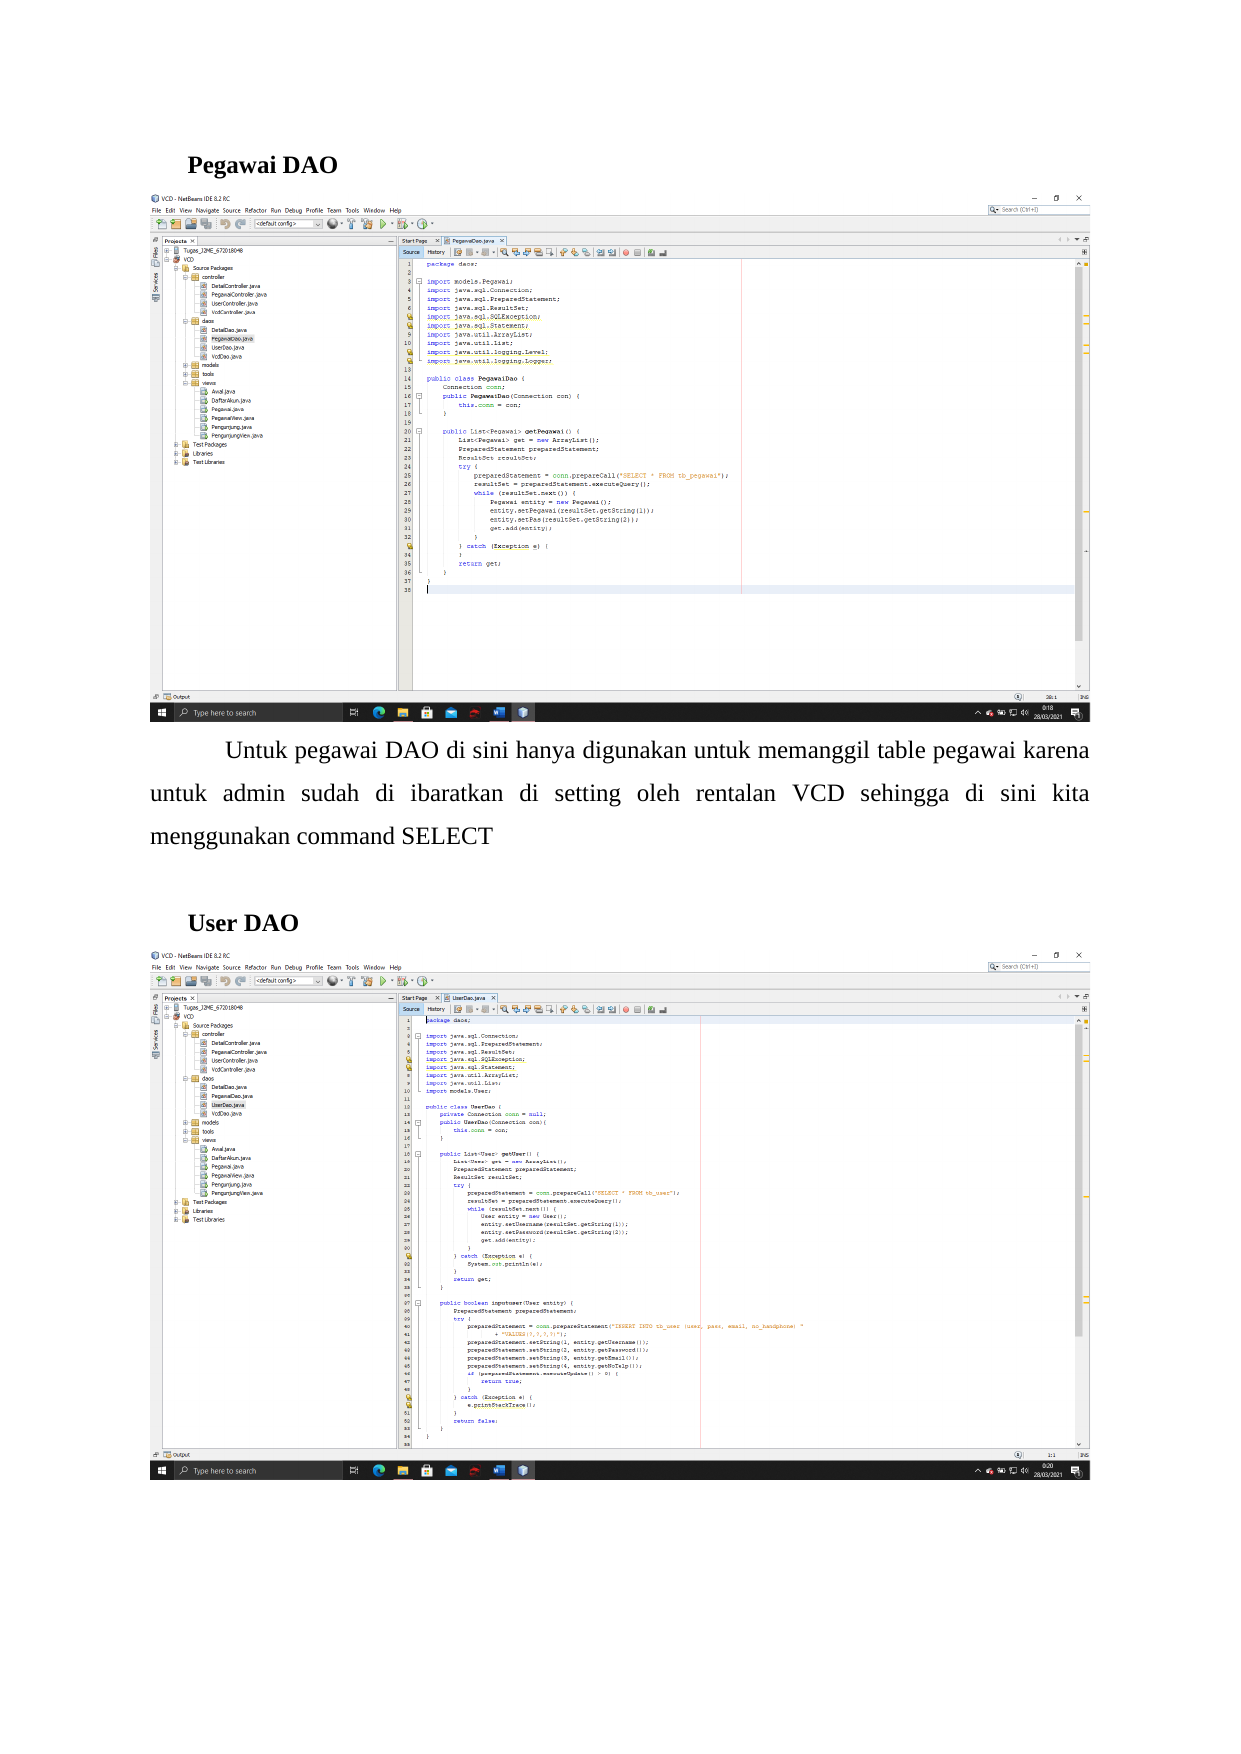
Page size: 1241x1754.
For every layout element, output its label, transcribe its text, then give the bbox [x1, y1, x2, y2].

subtitle User DAO [187, 908, 1090, 936]
text Untuk pegawai DAO di sini hanya digunakan untuk memanggil table pegawai karena untuk admin sudah di ibaratkan di setting oleh rentalan VCD sehingga di sini kita menggunakan command SELECT [150, 735, 1090, 850]
picture [150, 950, 1091, 1480]
subtitle Pegawai DAO [187, 150, 1090, 179]
picture [150, 193, 1091, 722]
